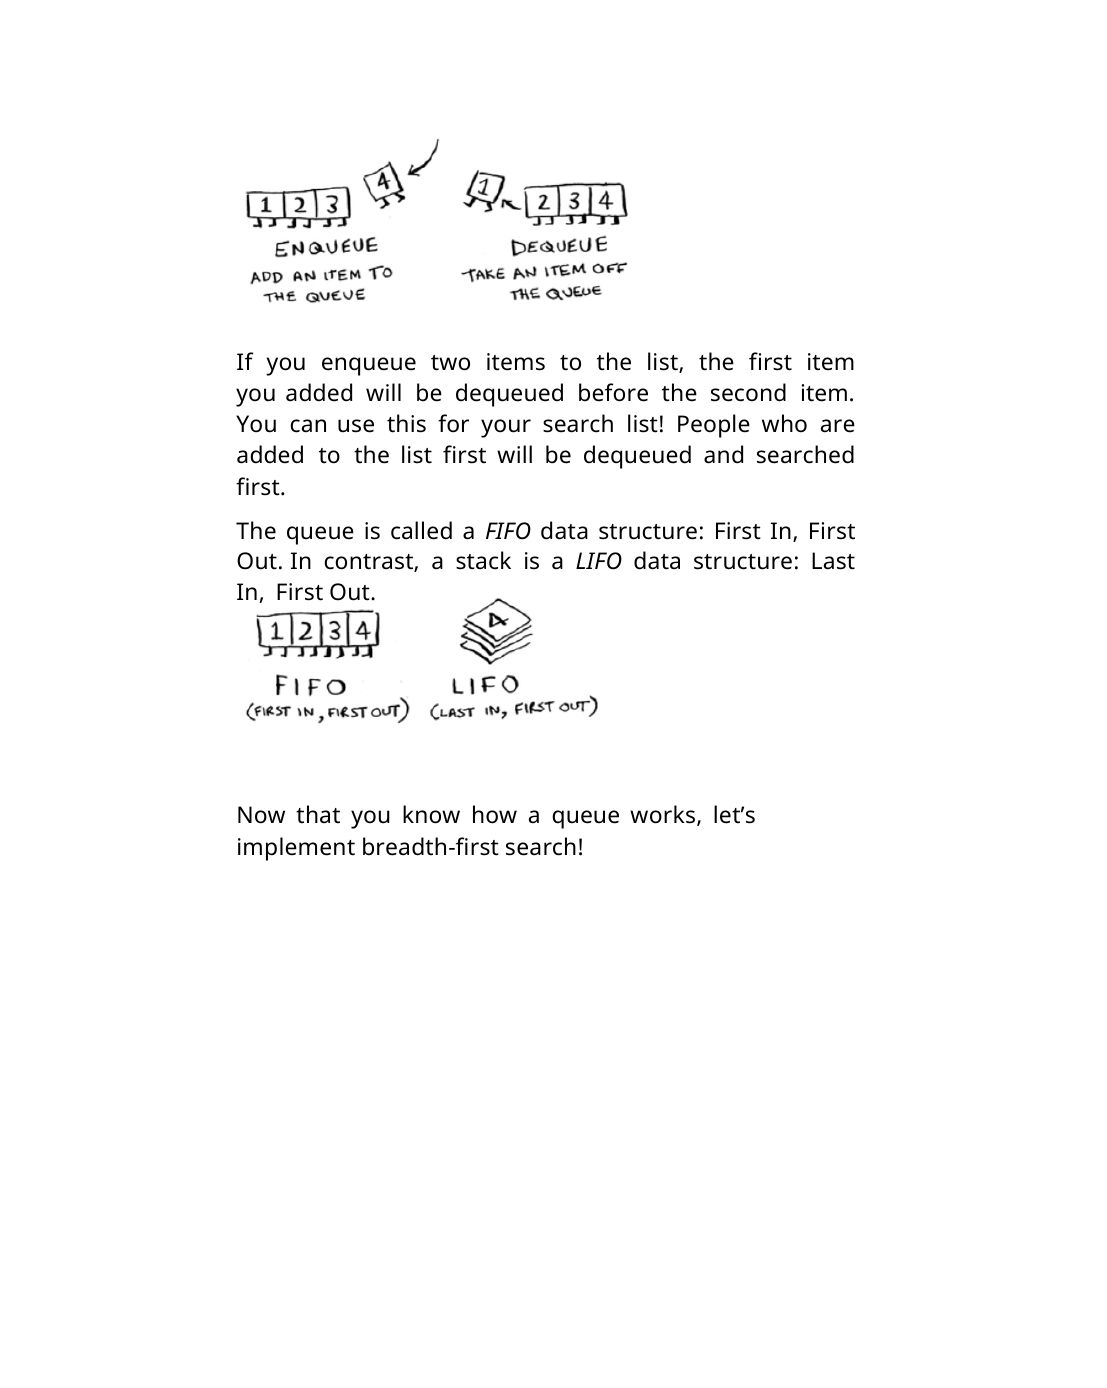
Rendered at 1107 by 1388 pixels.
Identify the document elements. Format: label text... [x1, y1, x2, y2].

text If you enqueue two items to the list, the first item you added will be dequeued before the second item. You can use this for your search list! People who are added to the list first will be dequeued and searched first. [236, 346, 855, 502]
picture [236, 607, 604, 739]
text The queue is called a FIFO data structure: First In, First Out. In contrast, a stack is a LIFO data structure: Last In, First Out. [236, 514, 855, 607]
text Now that you know how a queue works, let’s implement breadth-first search! [236, 799, 859, 862]
picture [236, 127, 640, 321]
